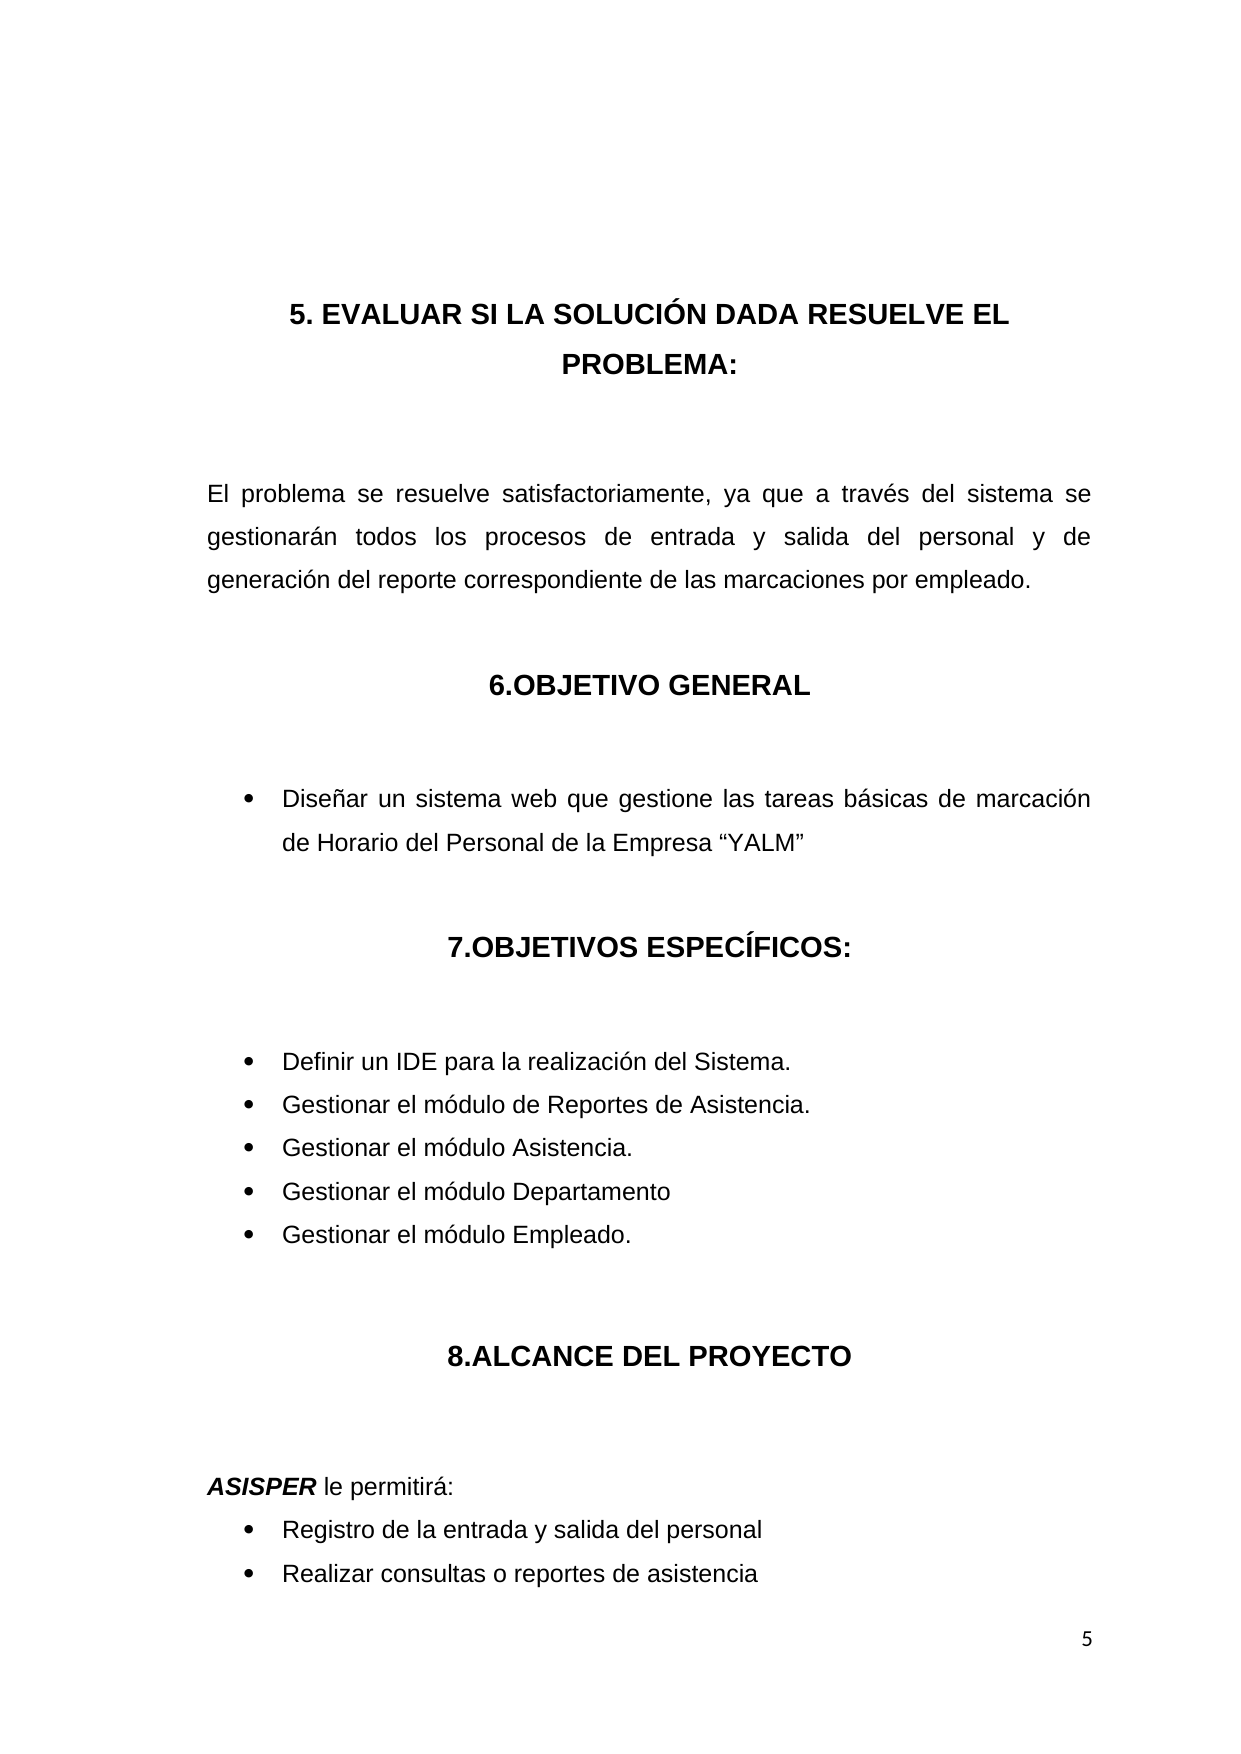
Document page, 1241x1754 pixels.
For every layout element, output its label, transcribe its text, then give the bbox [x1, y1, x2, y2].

text ASISPER le permitirá: [207, 1472, 1092, 1501]
text El problema se resuelve satisfactoriamente, ya que a través del sistema se gestionarán todos los procesos de entrada y salida del personal y de generación del reporte correspondiente de las marcaciones por empleado. [207, 479, 1092, 594]
list Gestionar el módulo de Reportes de Asistencia. [244, 1090, 1092, 1119]
text 8.ALCANCE DEL PROYECTO [207, 1339, 1092, 1373]
text 7.OBJETIVOS ESPECÍFICOS: [207, 931, 1092, 964]
list Registro de la entrada y salida del personal [244, 1515, 1092, 1544]
text 6.OBJETIVO GENERAL [207, 668, 1092, 702]
list Diseñar un sistema web que gestione las tareas básicas de marcación de Horario del Personal de la Empresa “YALM” [244, 784, 1092, 856]
list Gestionar el módulo Empleado. [244, 1220, 1092, 1248]
list Realizar consultas o reportes de asistencia [244, 1559, 1092, 1587]
text 5. EVALUAR SI LA SOLUCIÓN DADA RESUELVE EL PROBLEMA: [207, 297, 1092, 381]
list Gestionar el módulo Asistencia. [244, 1133, 1092, 1162]
list Definir un IDE para la realización del Sistema. [244, 1047, 1092, 1076]
list Gestionar el módulo Departamento [244, 1176, 1092, 1205]
